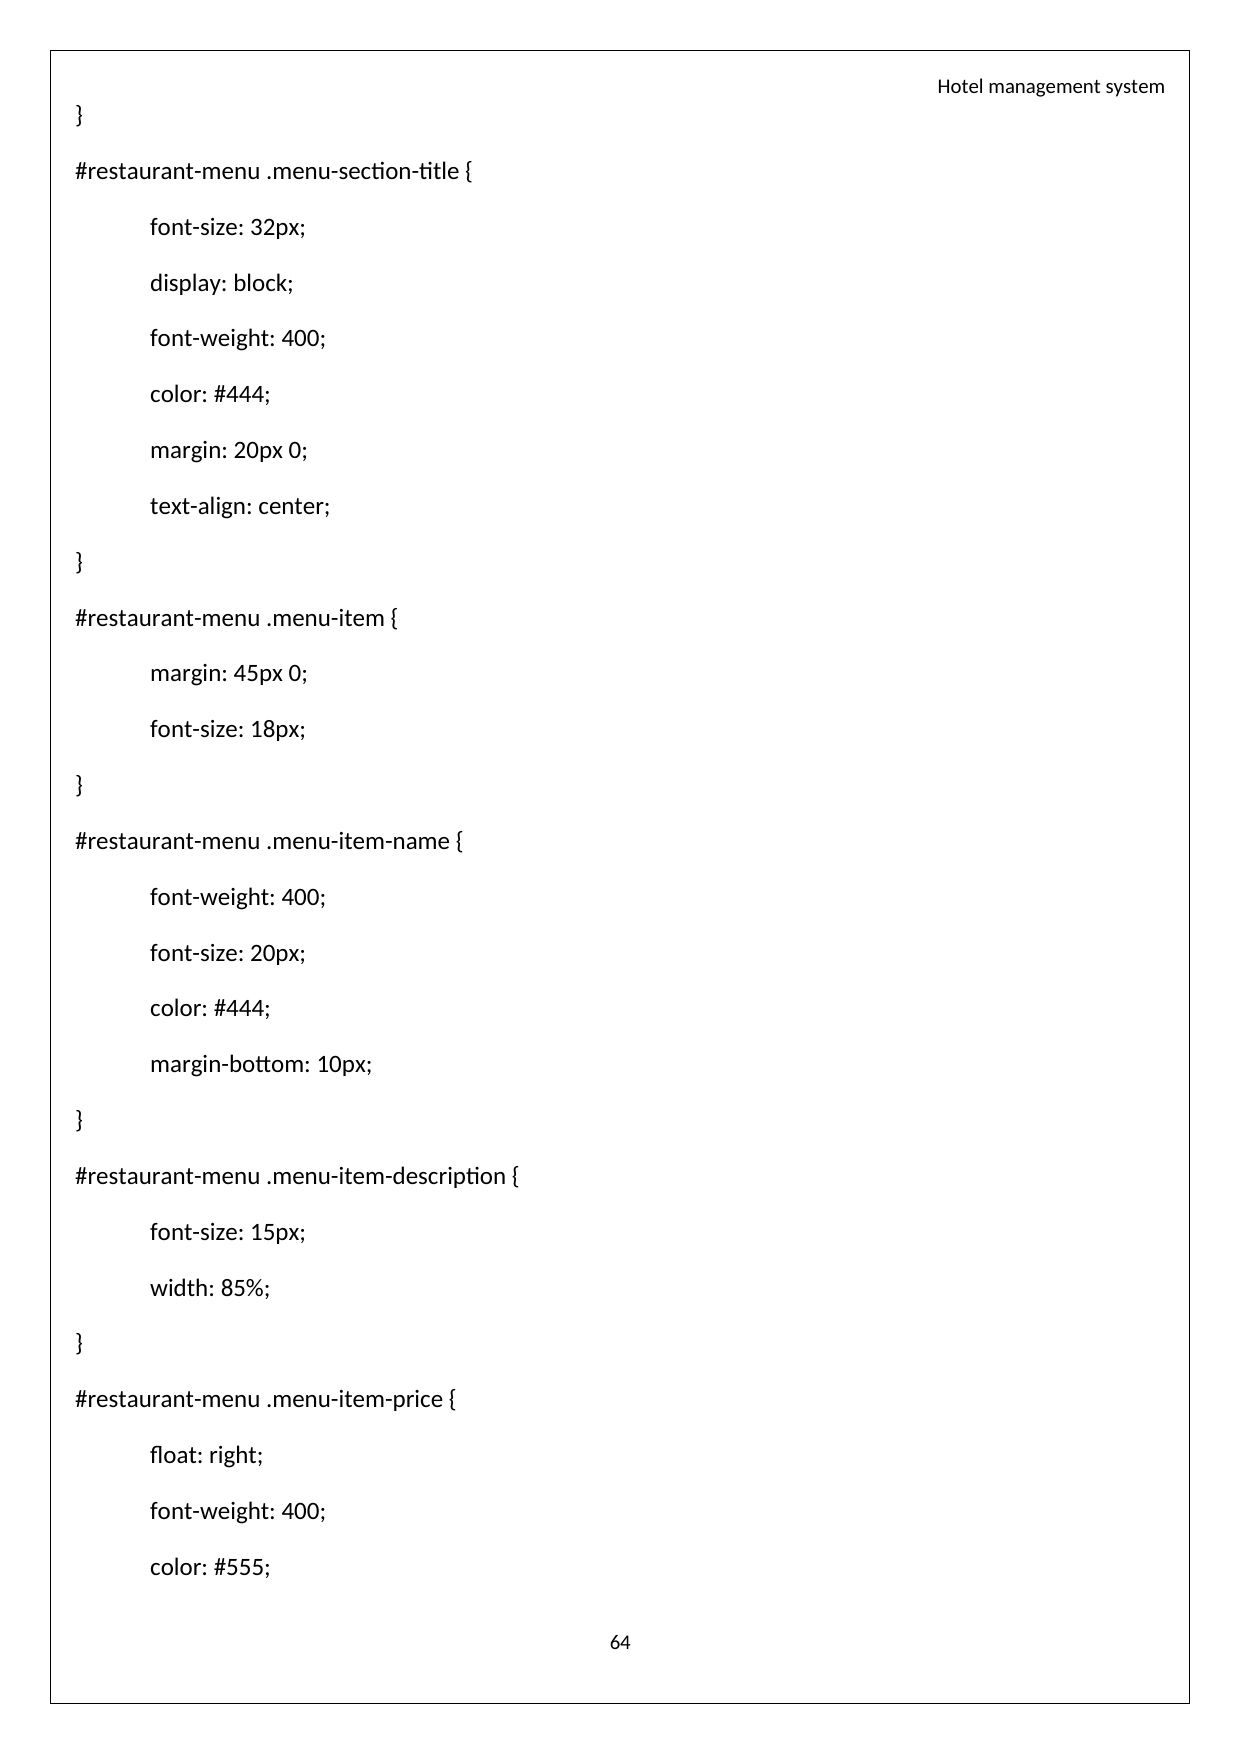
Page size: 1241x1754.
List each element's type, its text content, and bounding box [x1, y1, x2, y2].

text #restaurant-menu .menu-item-name { [75, 825, 1165, 856]
text margin: 20px 0; [75, 434, 1165, 465]
text font-size: 18px; [75, 713, 1165, 744]
text font-size: 20px; [75, 937, 1165, 967]
text font-weight: 400; [75, 322, 1165, 353]
text color: #444; [75, 378, 1165, 409]
text } [75, 99, 1165, 130]
text } [75, 1104, 1165, 1135]
text } [75, 546, 1165, 576]
text text-align: center; [75, 490, 1165, 521]
text font-weight: 400; [75, 881, 1165, 911]
text display: block; [75, 267, 1165, 297]
text font-size: 32px; [75, 211, 1165, 241]
text font-size: 15px; [75, 1216, 1165, 1246]
text color: #555; [75, 1551, 1165, 1581]
text font-weight: 400; [75, 1495, 1165, 1526]
text color: #444; [75, 992, 1165, 1023]
text } [75, 769, 1165, 800]
text float: right; [75, 1439, 1165, 1470]
text #restaurant-menu .menu-item-description { [75, 1160, 1165, 1191]
text #restaurant-menu .menu-item { [75, 602, 1165, 632]
text width: 85%; [75, 1272, 1165, 1302]
text } [75, 1327, 1165, 1358]
text margin-bottom: 10px; [75, 1048, 1165, 1079]
text margin: 45px 0; [75, 657, 1165, 688]
text #restaurant-menu .menu-section-title { [75, 155, 1165, 186]
text #restaurant-menu .menu-item-price { [75, 1383, 1165, 1414]
